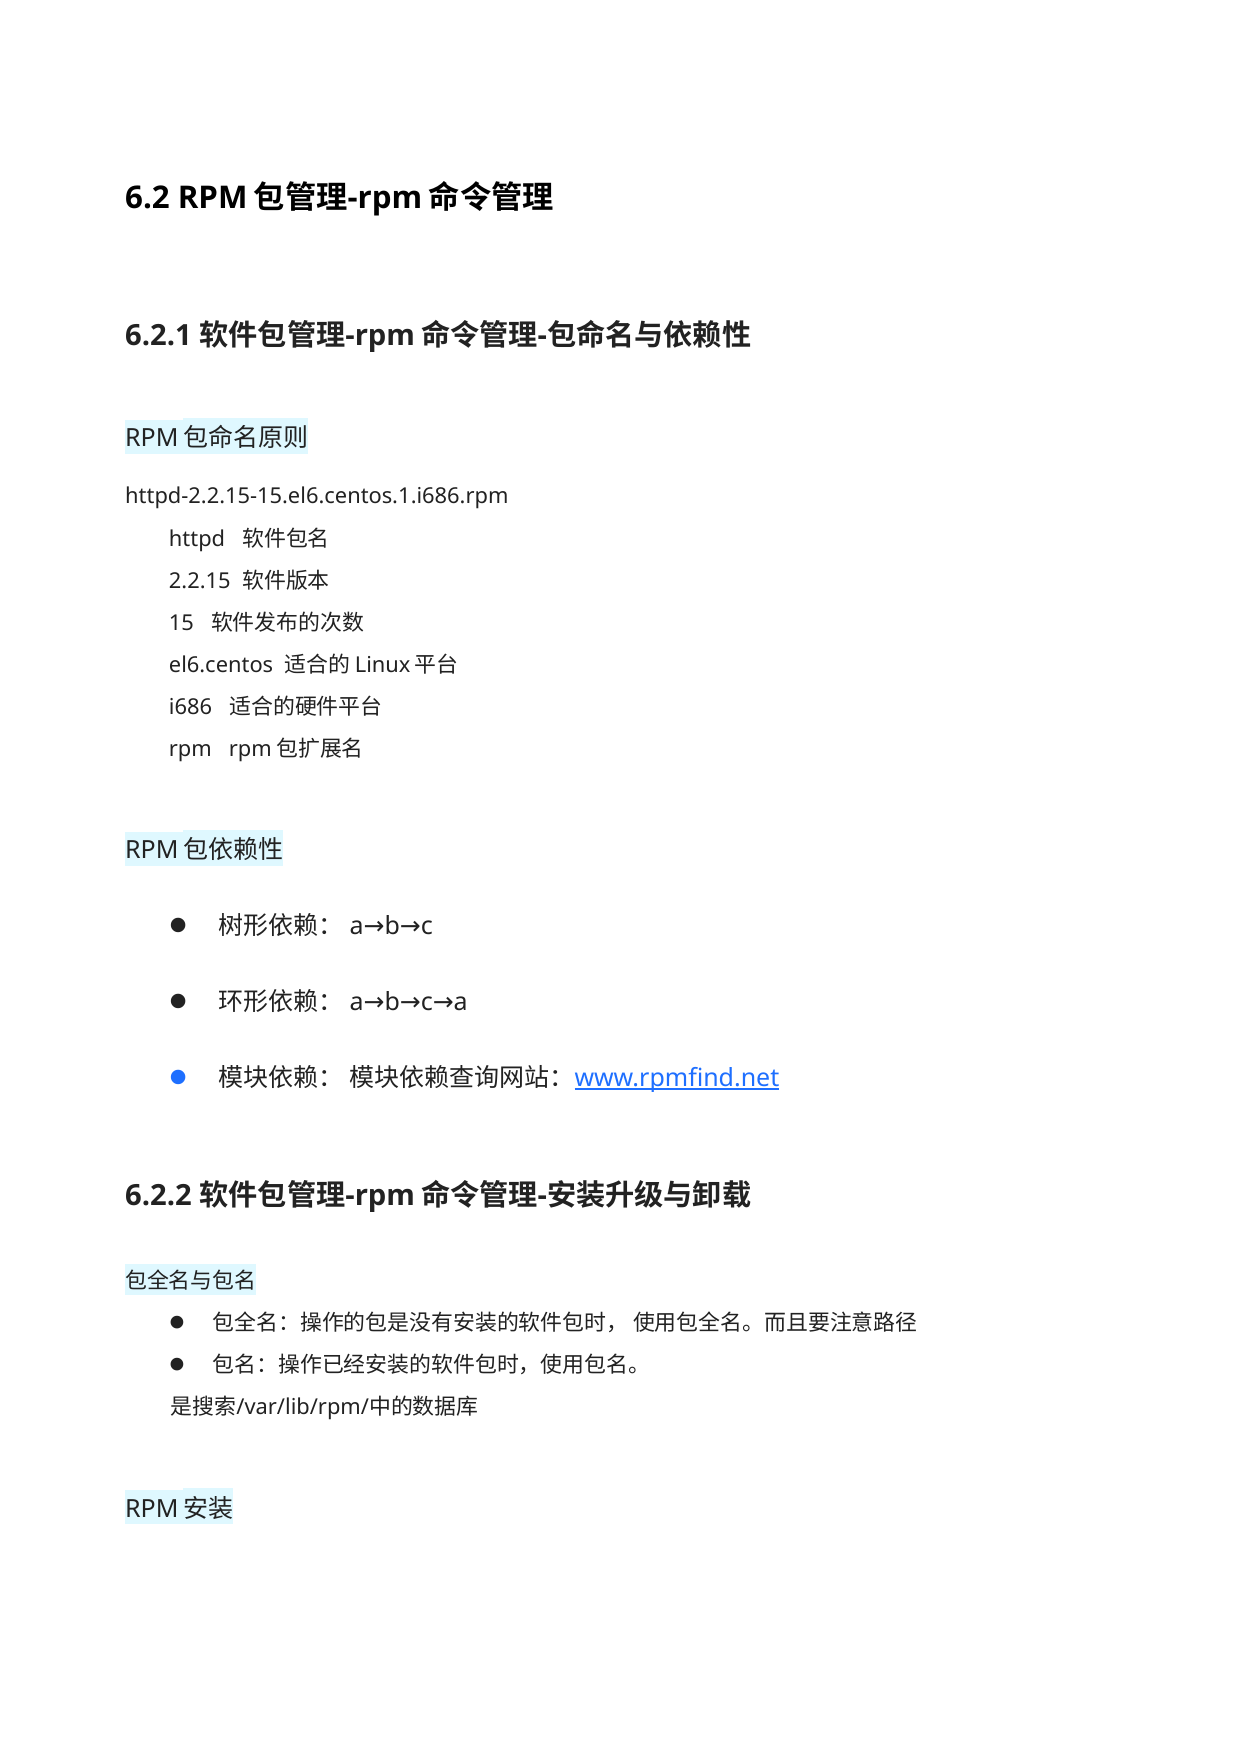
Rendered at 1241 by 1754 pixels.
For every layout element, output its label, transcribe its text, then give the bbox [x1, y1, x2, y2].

text el6.centos 适合的Linux平台 [125, 646, 1115, 679]
text 2.2.15 软件版本 [125, 562, 1115, 595]
list 包名：操作已经安装的软件包时，使用包名。 [169, 1347, 1115, 1379]
text RPM包命名原则 [125, 403, 1115, 468]
text httpd-2.2.15-15.el6.centos.1.i686.rpm [125, 479, 1115, 512]
text i686 适合的硬件平台 [125, 688, 1115, 721]
list 模块依赖： 模块依赖查询网站：www.rpmfind.net [169, 1043, 1115, 1108]
text 15 软件发布的次数 [125, 604, 1115, 637]
subtitle 6.2.1 软件包管理-rpm命令管理-包命名与依赖性 [125, 300, 1115, 365]
list 包全名：操作的包是没有安装的软件包时， 使用包全名。而且要注意路径 [169, 1305, 1115, 1337]
subtitle 6.2.2 软件包管理-rpm命令管理-安装升级与卸载 [125, 1160, 1115, 1225]
text RPM安装 [125, 1474, 1115, 1539]
text rpm rpm包扩展名 [125, 730, 1115, 763]
text RPM包依赖性 [125, 815, 1115, 880]
text httpd 软件包名 [125, 521, 1115, 553]
text 是搜索/var/lib/rpm/中的数据库 [125, 1389, 1115, 1421]
text 包全名与包名 [125, 1263, 1115, 1296]
subtitle 6.2 RPM包管理-rpm命令管理 [125, 162, 1115, 227]
list 环形依赖： a→b→c→a [169, 967, 1115, 1032]
list 树形依赖： a→b→c [169, 891, 1115, 956]
